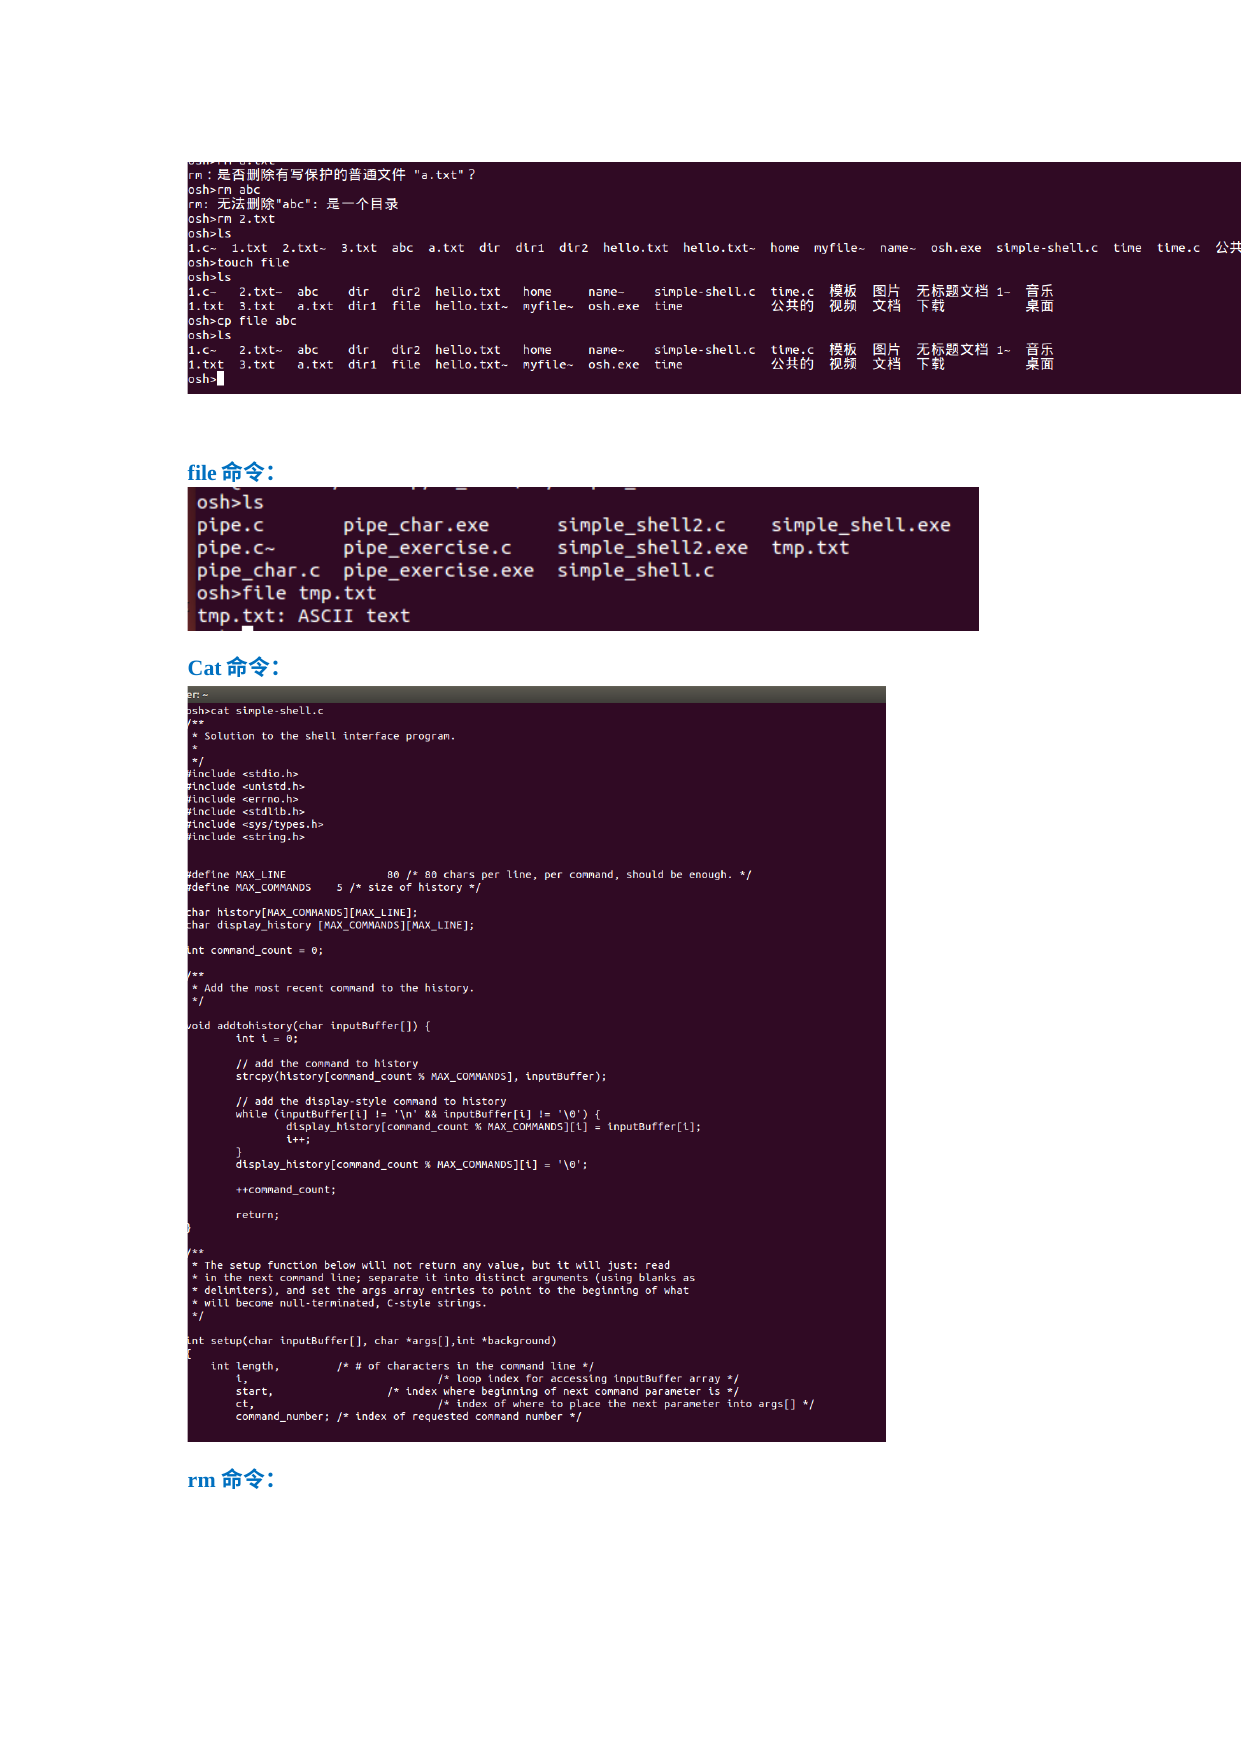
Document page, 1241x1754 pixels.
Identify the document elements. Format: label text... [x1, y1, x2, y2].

text rm 命令： [187, 1462, 1053, 1494]
picture [187, 162, 1241, 394]
text Cat命令： [187, 649, 1053, 682]
picture [187, 487, 979, 631]
picture [187, 686, 886, 1442]
text file命令： [187, 454, 1053, 487]
